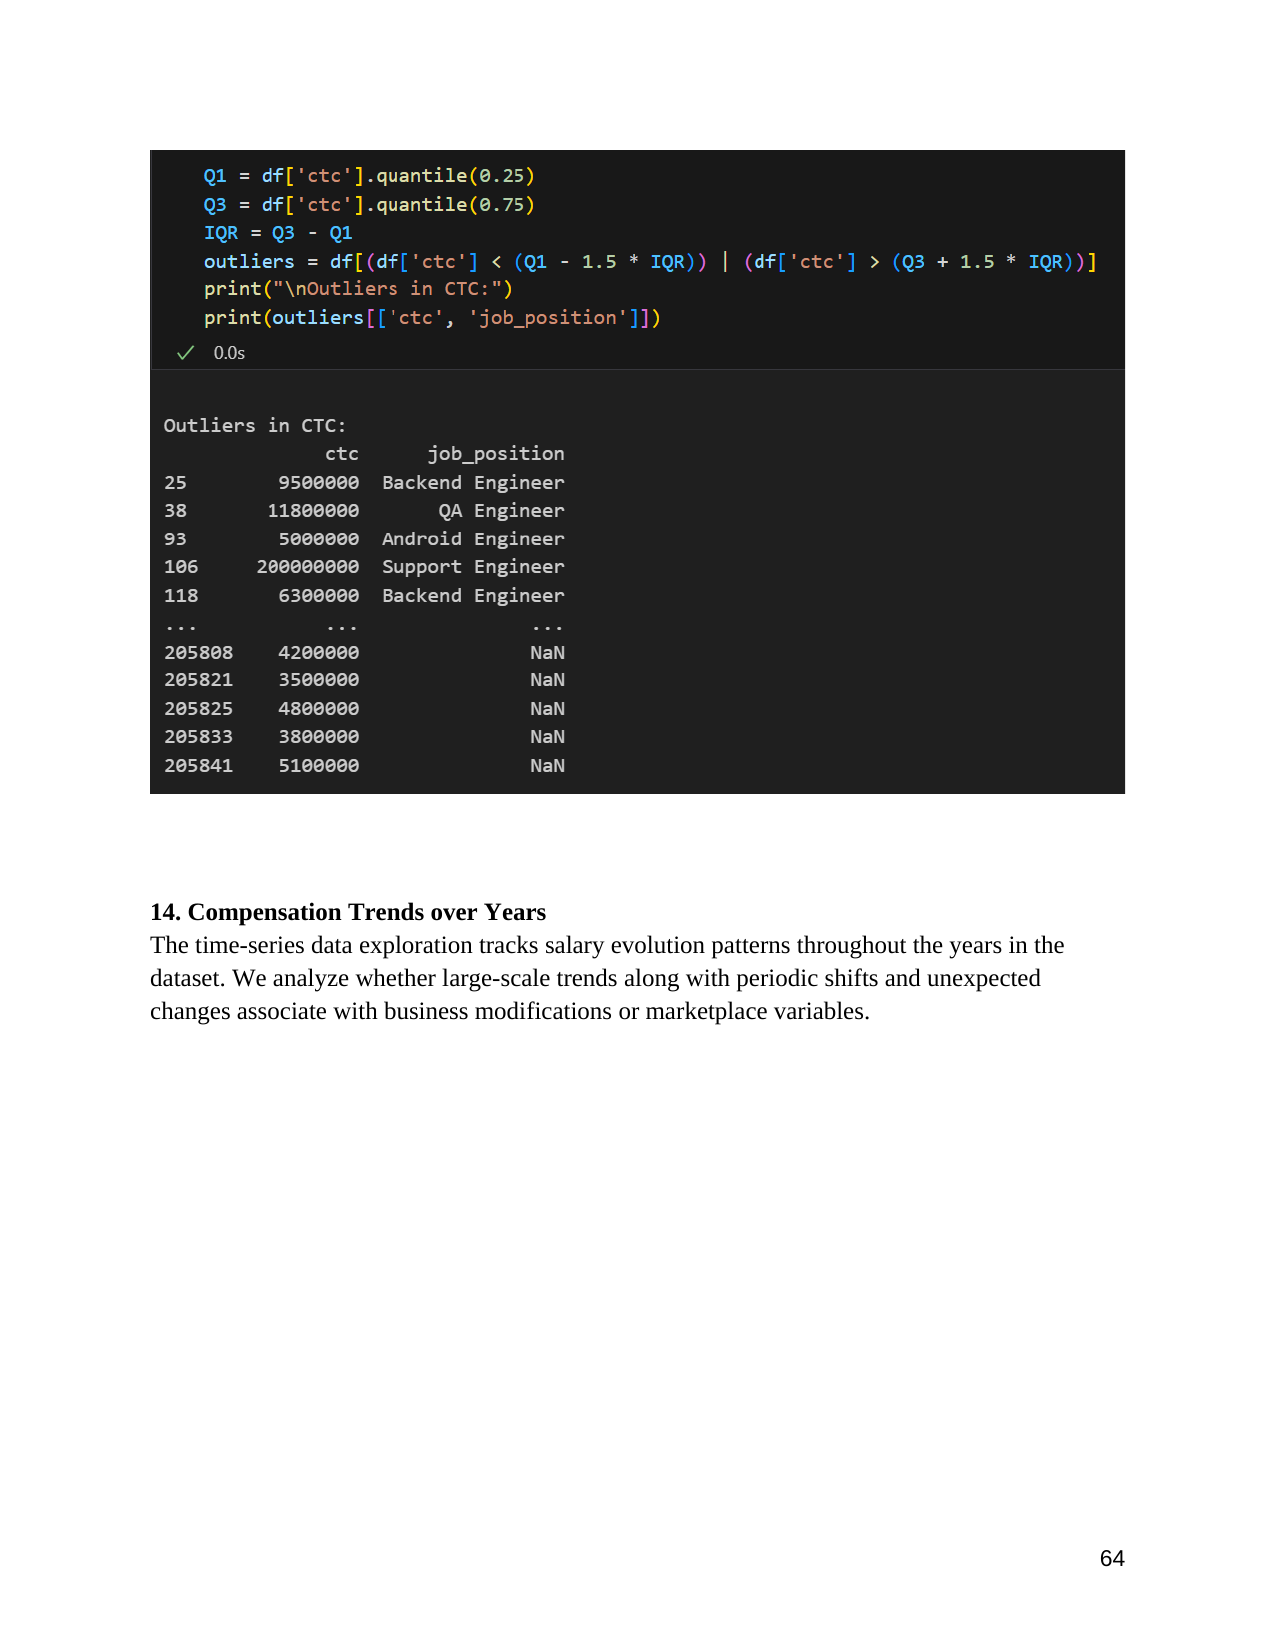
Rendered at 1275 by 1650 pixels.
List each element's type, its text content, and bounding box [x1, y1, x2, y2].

list Compensation Trends over Years [150, 897, 1125, 926]
text The time-series data exploration tracks salary evolution patterns throughout the years in the dataset. We analyze whether large-scale trends along with periodic shifts and unexpected changes associate with business modifications or marketplace variables. [150, 930, 1125, 1025]
picture [150, 150, 1125, 794]
